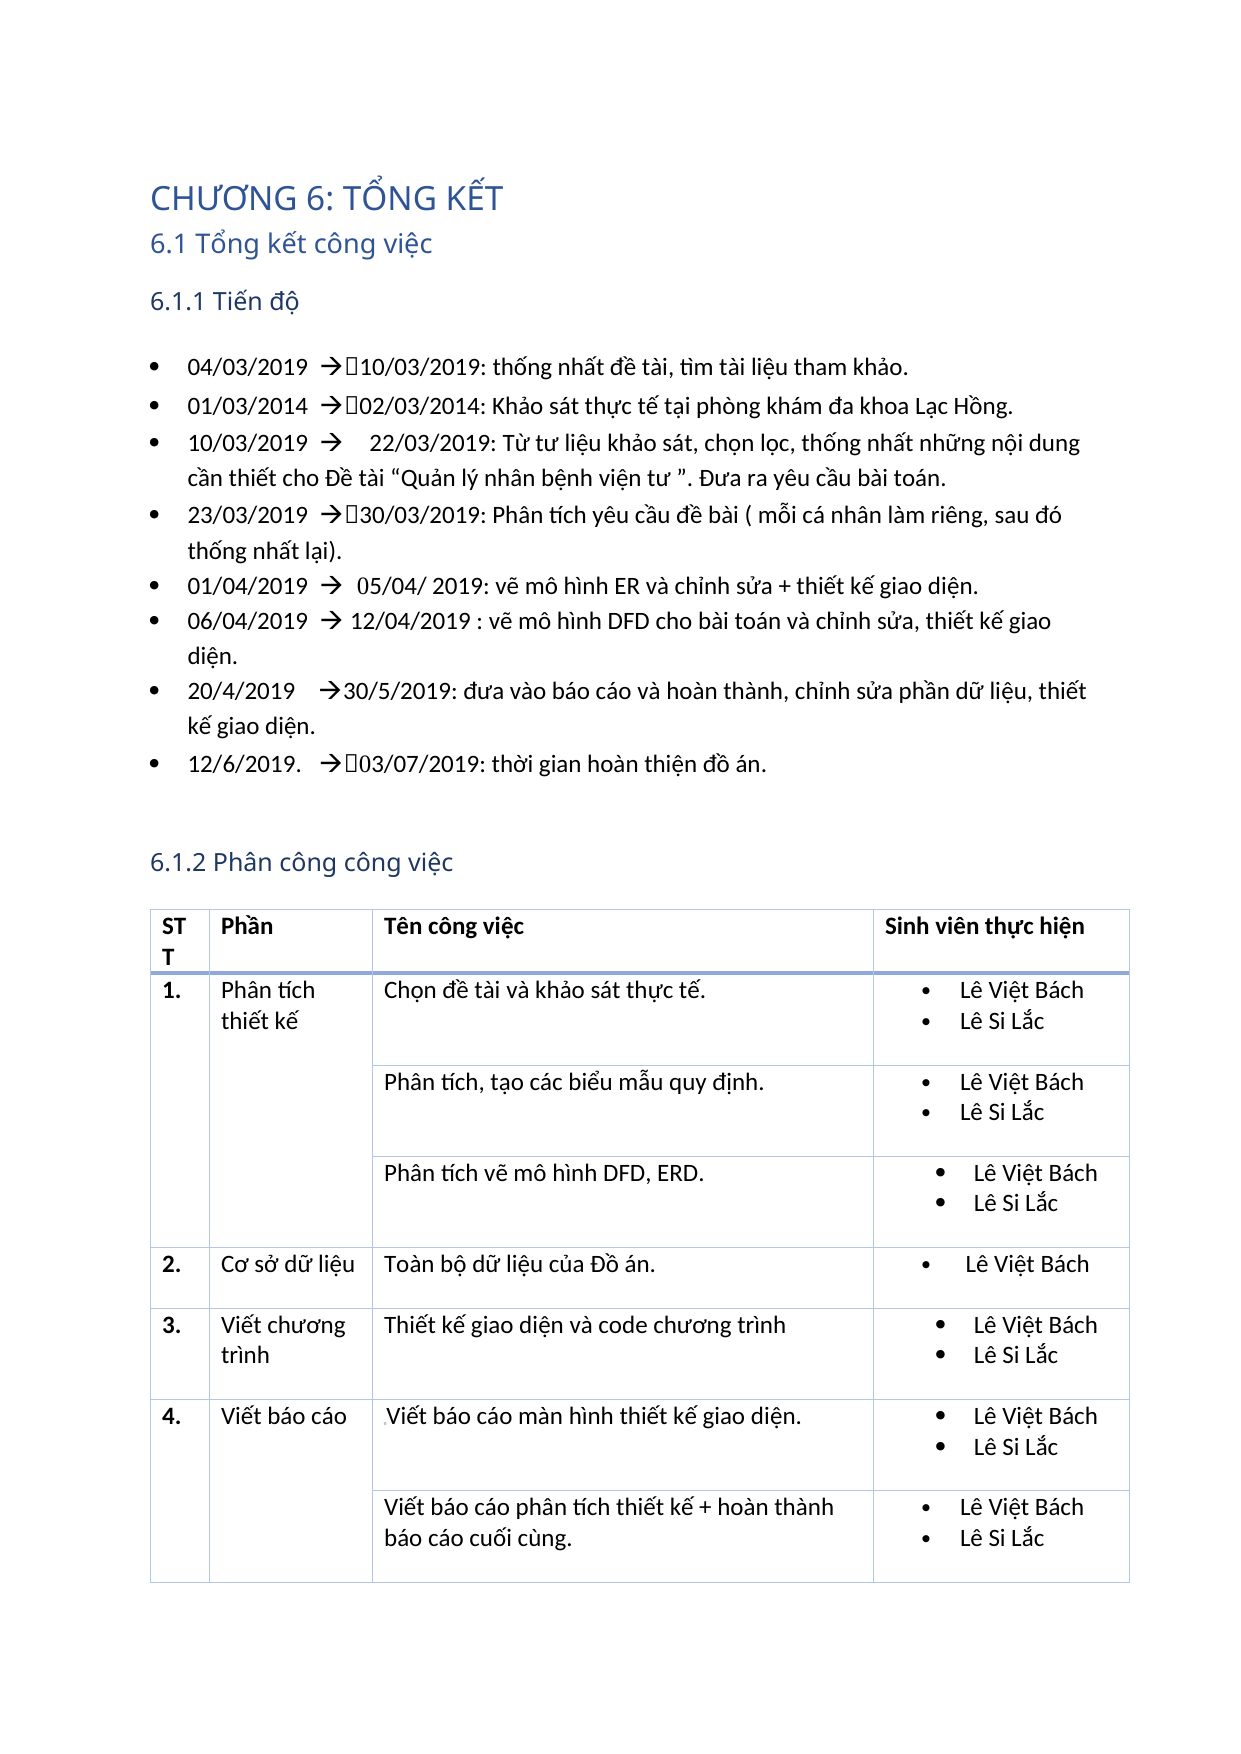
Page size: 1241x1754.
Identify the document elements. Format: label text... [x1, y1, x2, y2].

table_cell Phân tích, tạo các biểu mẫu quy định. [373, 1066, 873, 1156]
table_cell 3. [151, 1309, 209, 1399]
table_cell Viết báo cáo [210, 1400, 372, 1582]
list 06/04/2019 12/04/2019 : vẽ mô hình DFD cho bài toán và chỉnh sửa, thiết kế giao diện. [150, 606, 1090, 671]
list 01/04/2019 05/04/ 2019: vẽ mô hình ER và chỉnh sửa + thiết kế giao diện. [150, 571, 1090, 601]
table_cell Lê Việt Bách Lê Si Lắc [874, 1491, 1129, 1582]
table_cell Viết báo cáo màn hình thiết kế giao diện. [373, 1400, 873, 1490]
table_header Phần [210, 910, 372, 971]
table_cell Viết báo cáo phân tích thiết kế + hoàn thành báo cáo cuối cùng. [373, 1491, 873, 1582]
table_cell Thiết kế giao diện và code chương trình [373, 1309, 873, 1399]
table_header STT [151, 910, 209, 971]
table_cell 2. [151, 1248, 209, 1308]
subtitle 6.1.1 Tiến độ [150, 284, 1090, 318]
table_cell Lê Việt Bách Lê Si Lắc [874, 1066, 1129, 1156]
table_cell Lê Việt Bách Lê Si Lắc [874, 1400, 1129, 1490]
table_cell Chọn đề tài và khảo sát thực tế. [373, 975, 873, 1065]
table_cell Cơ sở dữ liệu [210, 1248, 372, 1308]
table_cell Lê Việt Bách [874, 1248, 1129, 1308]
table_header Sinh viên thực hiện [874, 910, 1129, 971]
table_cell Lê Việt Bách Lê Si Lắc [874, 1309, 1129, 1399]
subtitle 6.1.2 Phân công công việc [150, 845, 1090, 879]
table_cell Phân tích vẽ mô hình DFD, ERD. [373, 1157, 873, 1247]
table_cell Viết chương trình [210, 1309, 372, 1399]
table_cell Lê Việt Bách Lê Si Lắc [874, 975, 1129, 1065]
list 01/03/2014 02/03/2014: Khảo sát thực tế tại phòng khám đa khoa Lạc Hồng. [150, 388, 1090, 422]
list 12/6/2019. 03/07/2019: thời gian hoàn thiện đồ án. [150, 746, 1090, 779]
subtitle CHƯƠNG 6: TỔNG KẾT [150, 175, 1090, 220]
list 23/03/2019 30/03/2019: Phân tích yêu cầu đề bài ( mỗi cá nhân làm riêng, sau đó thống nhất lại). [150, 497, 1090, 566]
table_cell Phân tích thiết kế [210, 975, 372, 1247]
table_cell Toàn bộ dữ liệu của Đồ án. [373, 1248, 873, 1308]
table_cell Lê Việt Bách Lê Si Lắc [874, 1157, 1129, 1247]
table_cell 4. [151, 1400, 209, 1582]
list 04/03/2019 10/03/2019: thống nhất đề tài, tìm tài liệu tham khảo. [150, 349, 1090, 383]
list 10/03/2019 22/03/2019: Từ tư liệu khảo sát, chọn lọc, thống nhất những nội dung cần thiết cho Đề tài “Quản lý nhân bệnh viện tư ”. Đưa ra yêu cầu bài toán. [150, 427, 1090, 492]
table_cell 1. [151, 975, 209, 1247]
table_header Tên công việc [373, 910, 873, 971]
list 20/4/2019 30/5/2019: đưa vào báo cáo và hoàn thành, chỉnh sửa phần dữ liệu, thiết kế giao diện. [150, 676, 1090, 741]
subtitle 6.1 Tổng kết công việc [150, 224, 1090, 261]
